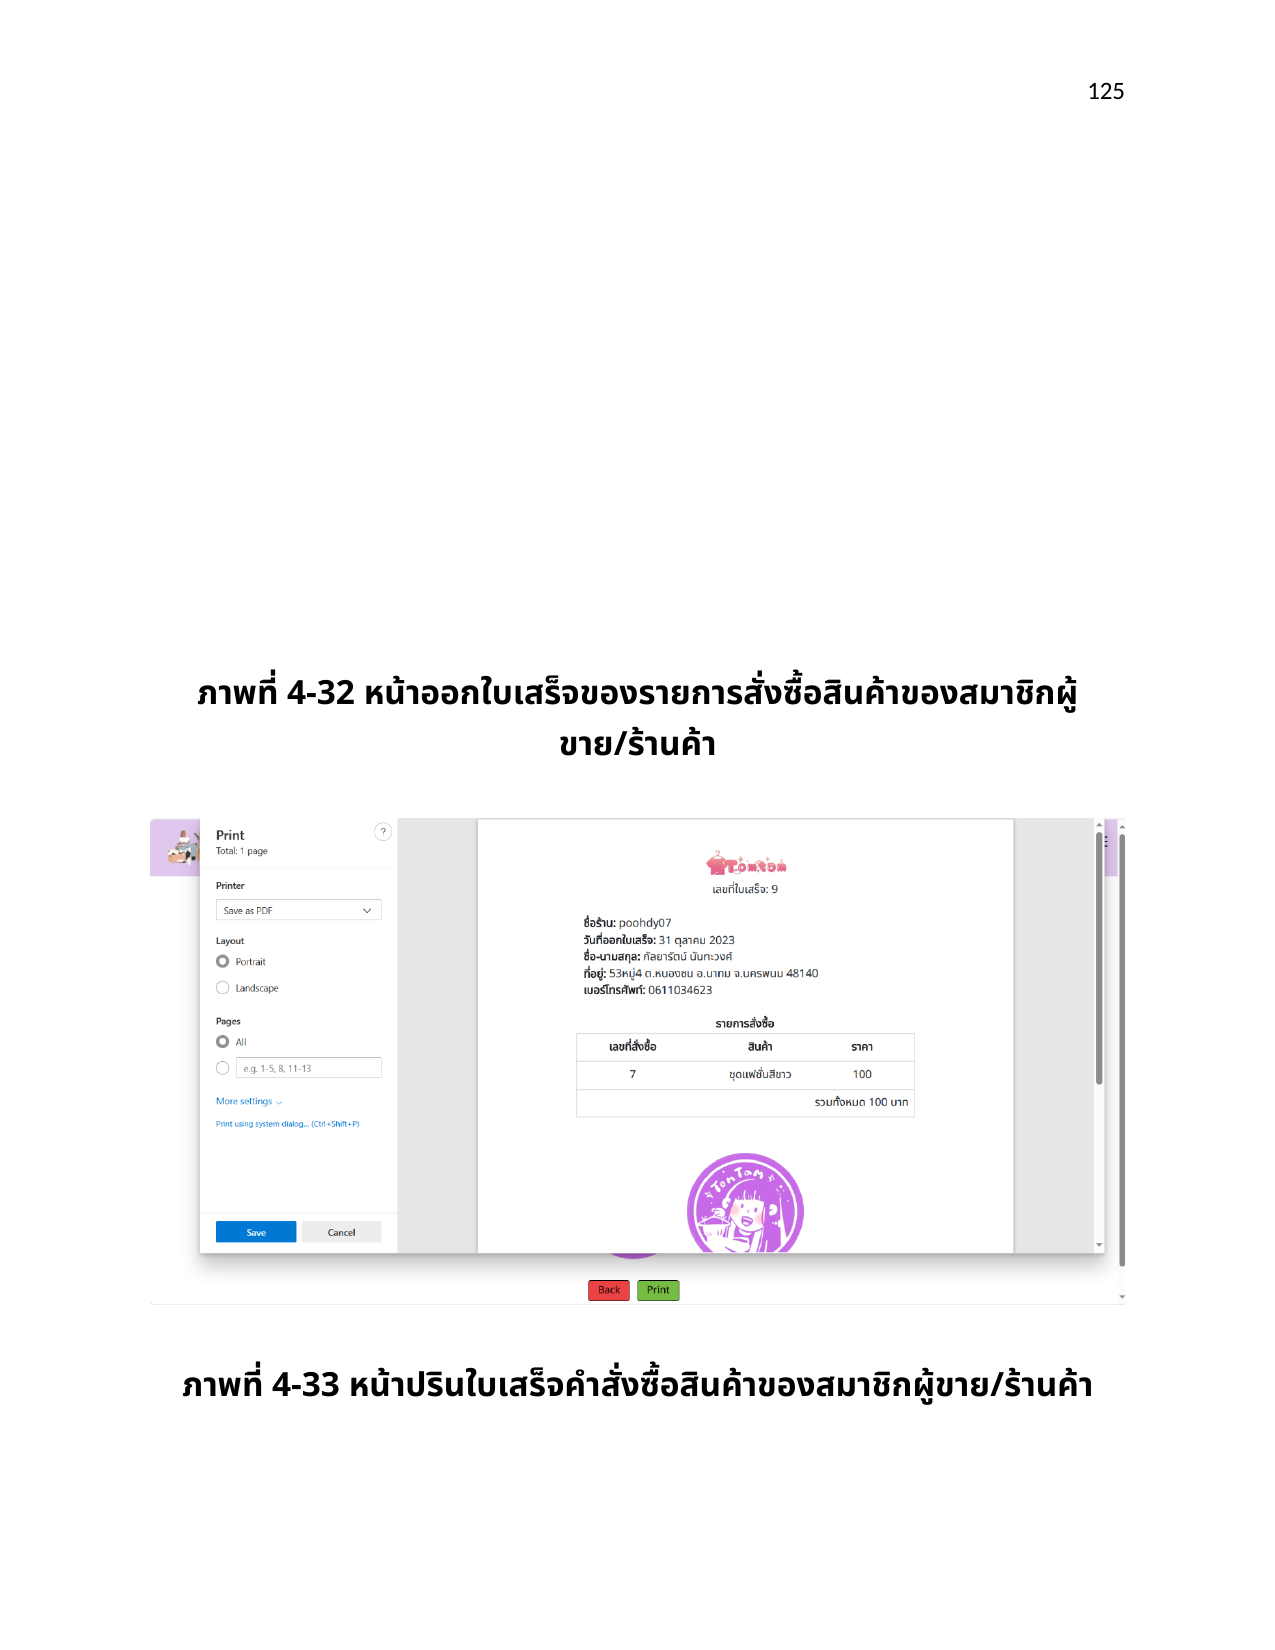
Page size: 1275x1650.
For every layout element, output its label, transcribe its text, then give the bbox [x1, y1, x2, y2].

picture [150, 818, 1125, 1305]
text ภาพที่ 4-32 หน้าออกใบเสร็จของรายการสั่งซื้อสินค้าของสมาชิกผู้ขาย/ร้านค้า [150, 669, 1125, 770]
text ภาพที่ 4-33 หน้าปรินใบเสร็จคำสั่งซื้อสินค้าของสมาชิกผู้ขาย/ร้านค้า [150, 1361, 1125, 1411]
